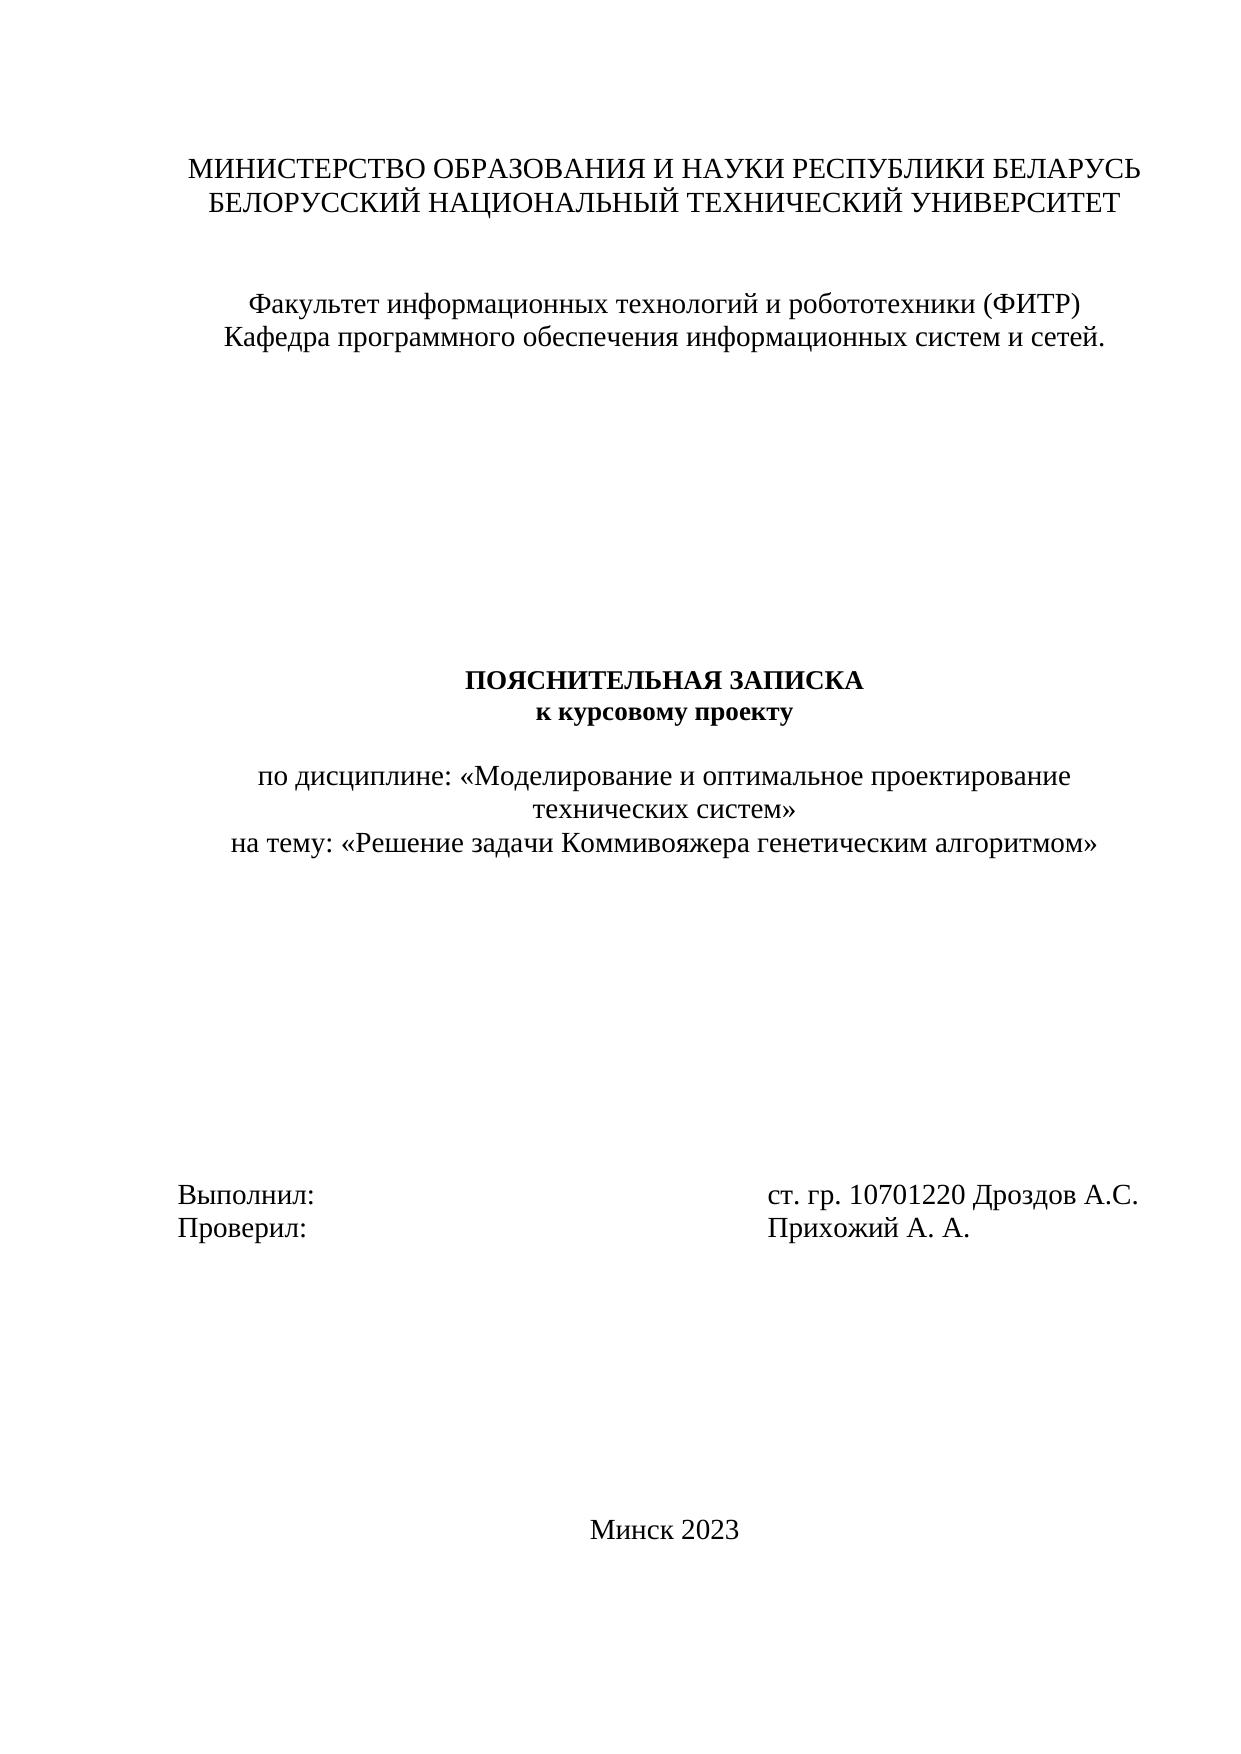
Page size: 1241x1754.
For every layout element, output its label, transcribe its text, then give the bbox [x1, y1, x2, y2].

text Факультет информационных технологий и робототехники (ФИТР) [177, 286, 1152, 319]
text Кафедра программного обеспечения информационных систем и сетей. [177, 319, 1152, 353]
text к курсовому проекту [177, 696, 1152, 727]
text Проверил: Прихожий А. А. [177, 1211, 1152, 1244]
text ПОЯСНИТЕЛЬНАЯ ЗАПИСКА [177, 664, 1152, 696]
text по дисциплине: «Моделирование и оптимальное проектирование технических систем» [177, 758, 1152, 825]
text Минск 2023 [177, 1512, 1152, 1546]
text БЕЛОРУССКИЙ НАЦИОНАЛЬНЫЙ ТЕХНИЧЕСКИЙ УНИВЕРСИТЕТ [177, 185, 1152, 219]
text Выполнил: ст. гр. 10701220 Дроздов А.С. [177, 1177, 1152, 1211]
text МИНИСТЕРСТВО ОБРАЗОВАНИЯ И НАУКИ РЕСПУБЛИКИ БЕЛАРУСЬ [177, 152, 1152, 185]
text на тему: «Решение задачи Коммивояжера генетическим алгоритмом» [177, 825, 1152, 858]
